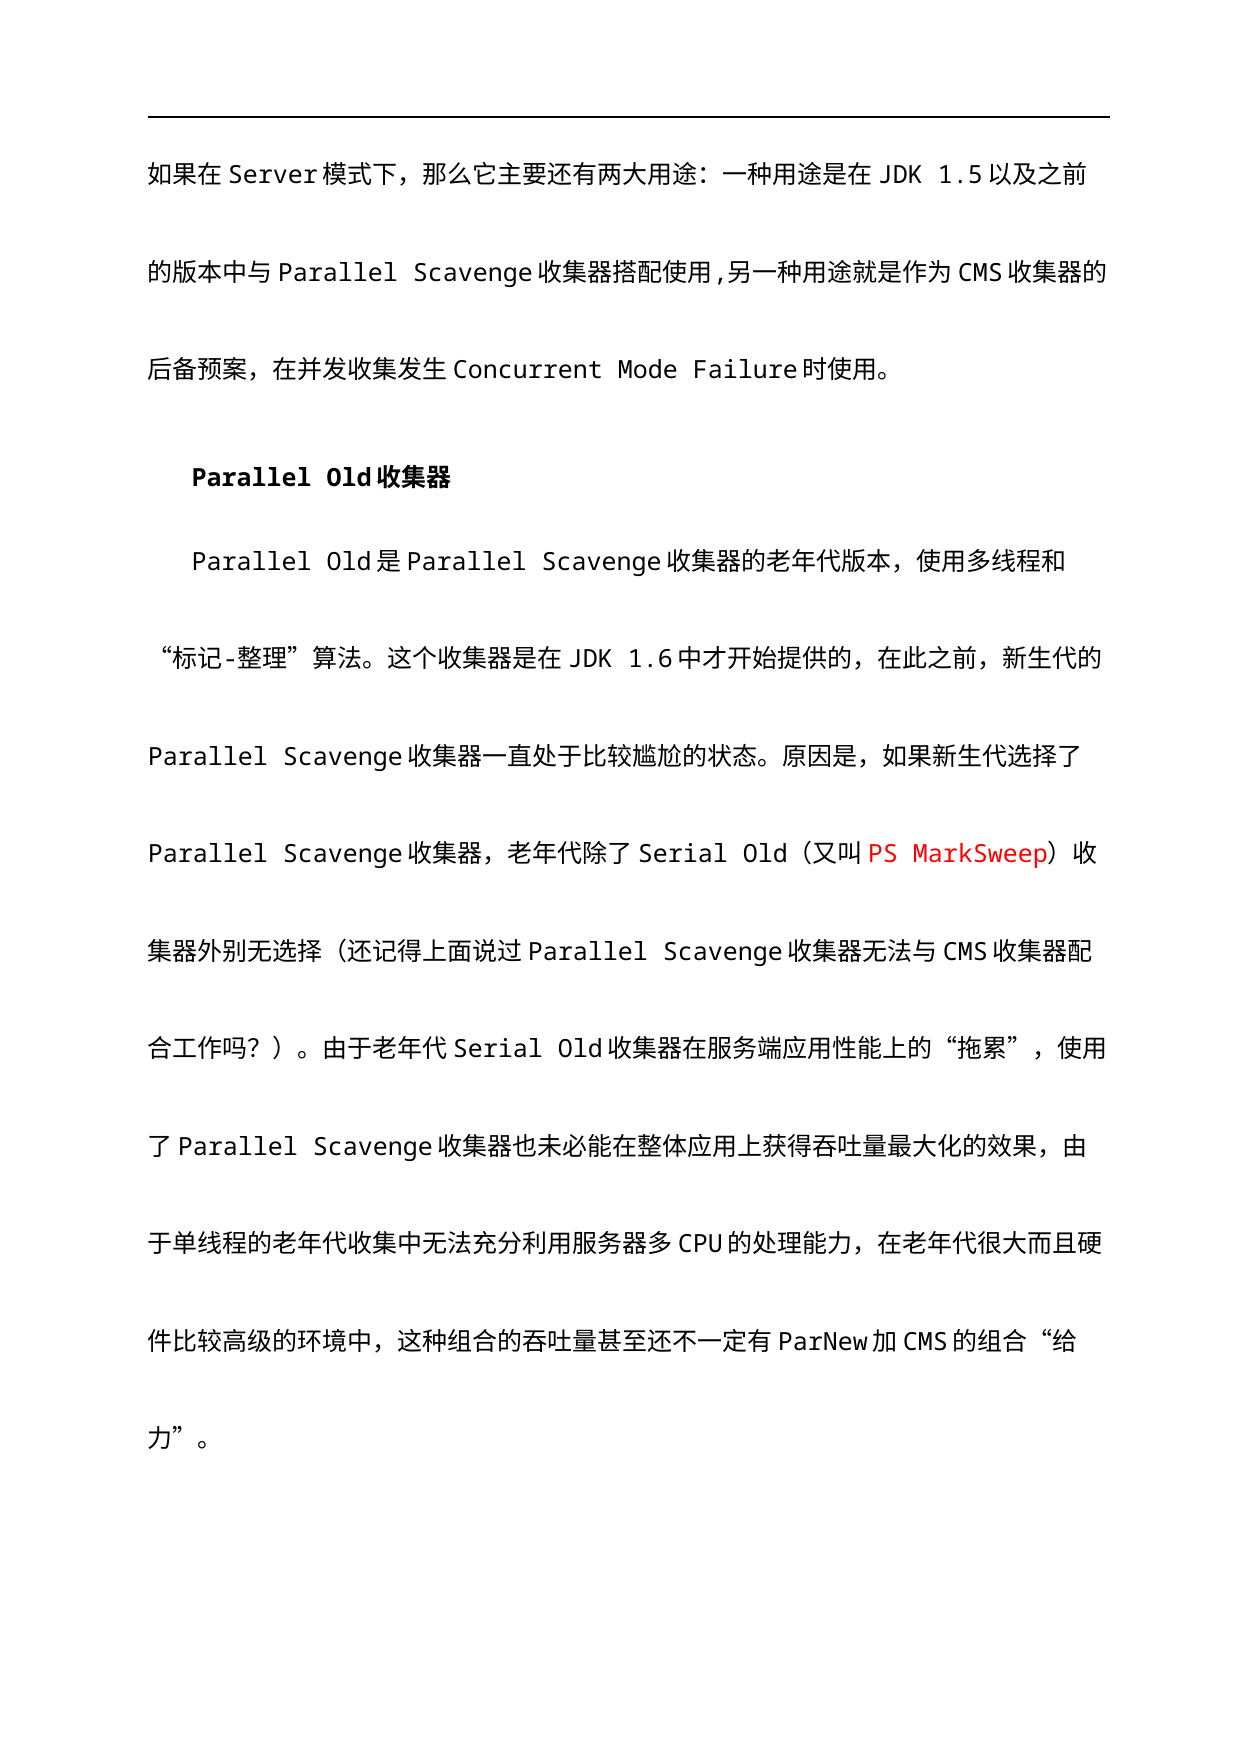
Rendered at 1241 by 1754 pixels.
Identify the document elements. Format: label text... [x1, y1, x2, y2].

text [148, 140, 1110, 400]
text Parallel Old是Parallel Scavenge收集器的老年代版本，使用多线程和“标记-整理”算法。这个收集器是在JDK 1.6中才开始提供的，在此之前，新生代的Parallel Scavenge收集器一直处于比较尴尬的状态。原因是，如果新生代选择了Parallel Scavenge收集器，老年代除了Serial Old（又叫PS MarkSweep）收集器外别无选择（还记得上面说过Parallel Scavenge收集器无法与CMS收集器配合工作吗？）。由于老年代Serial Old收集器在服务端应用性能上的“拖累”，使用了Parallel Scavenge收集器也未必能在整体应用上获得吞吐量最大化的效果，由于单线程的老年代收集中无法充分利用服务器多CPU的处理能力，在老年代很大而且硬件比较高级的环境中，这种组合的吞吐量甚至还不一定有ParNew加CMS的组合“给力”。 [148, 527, 1110, 1469]
subtitle Parallel Old收集器 [148, 443, 1110, 508]
